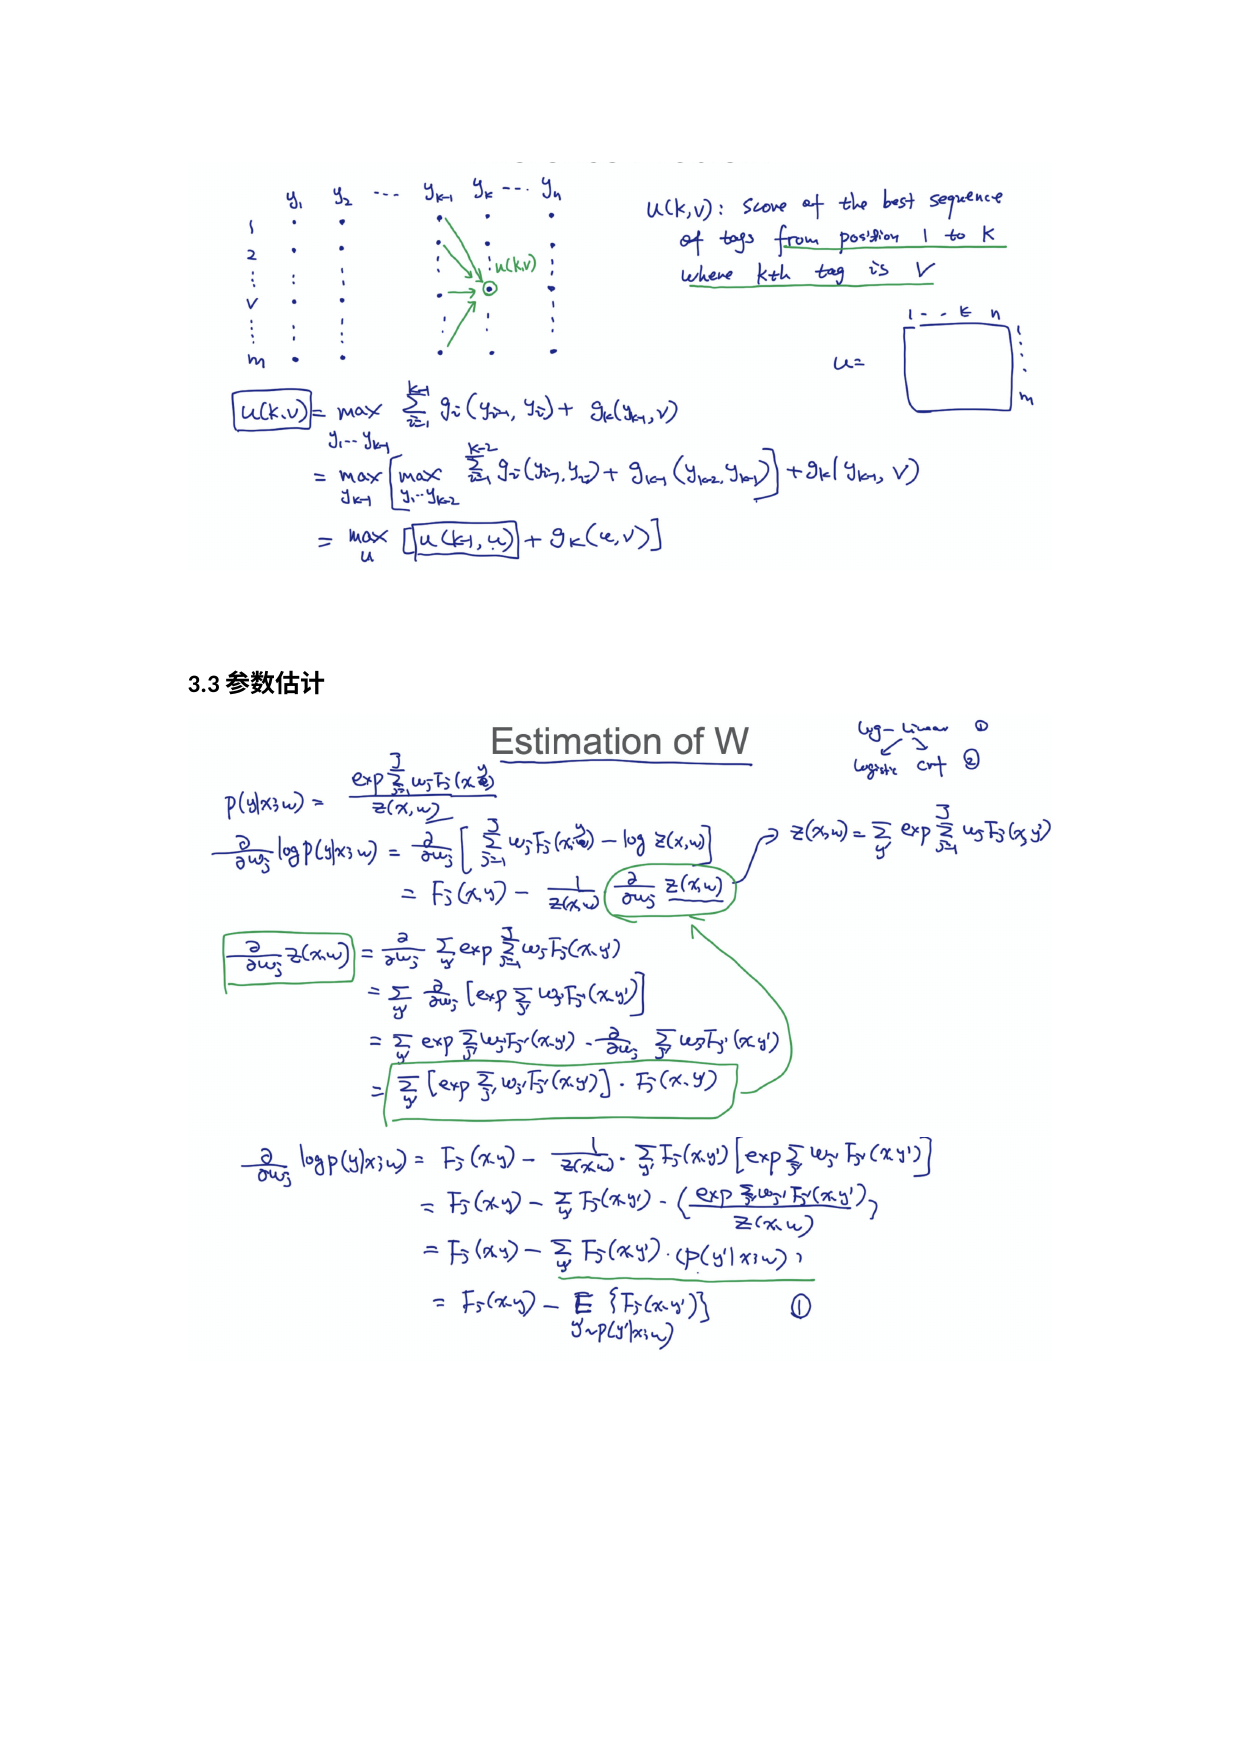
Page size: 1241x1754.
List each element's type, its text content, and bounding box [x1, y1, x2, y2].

text 3.3 参数估计 [187, 649, 1053, 714]
picture [187, 1137, 1053, 1361]
picture [187, 714, 1053, 1136]
picture [187, 162, 1053, 571]
